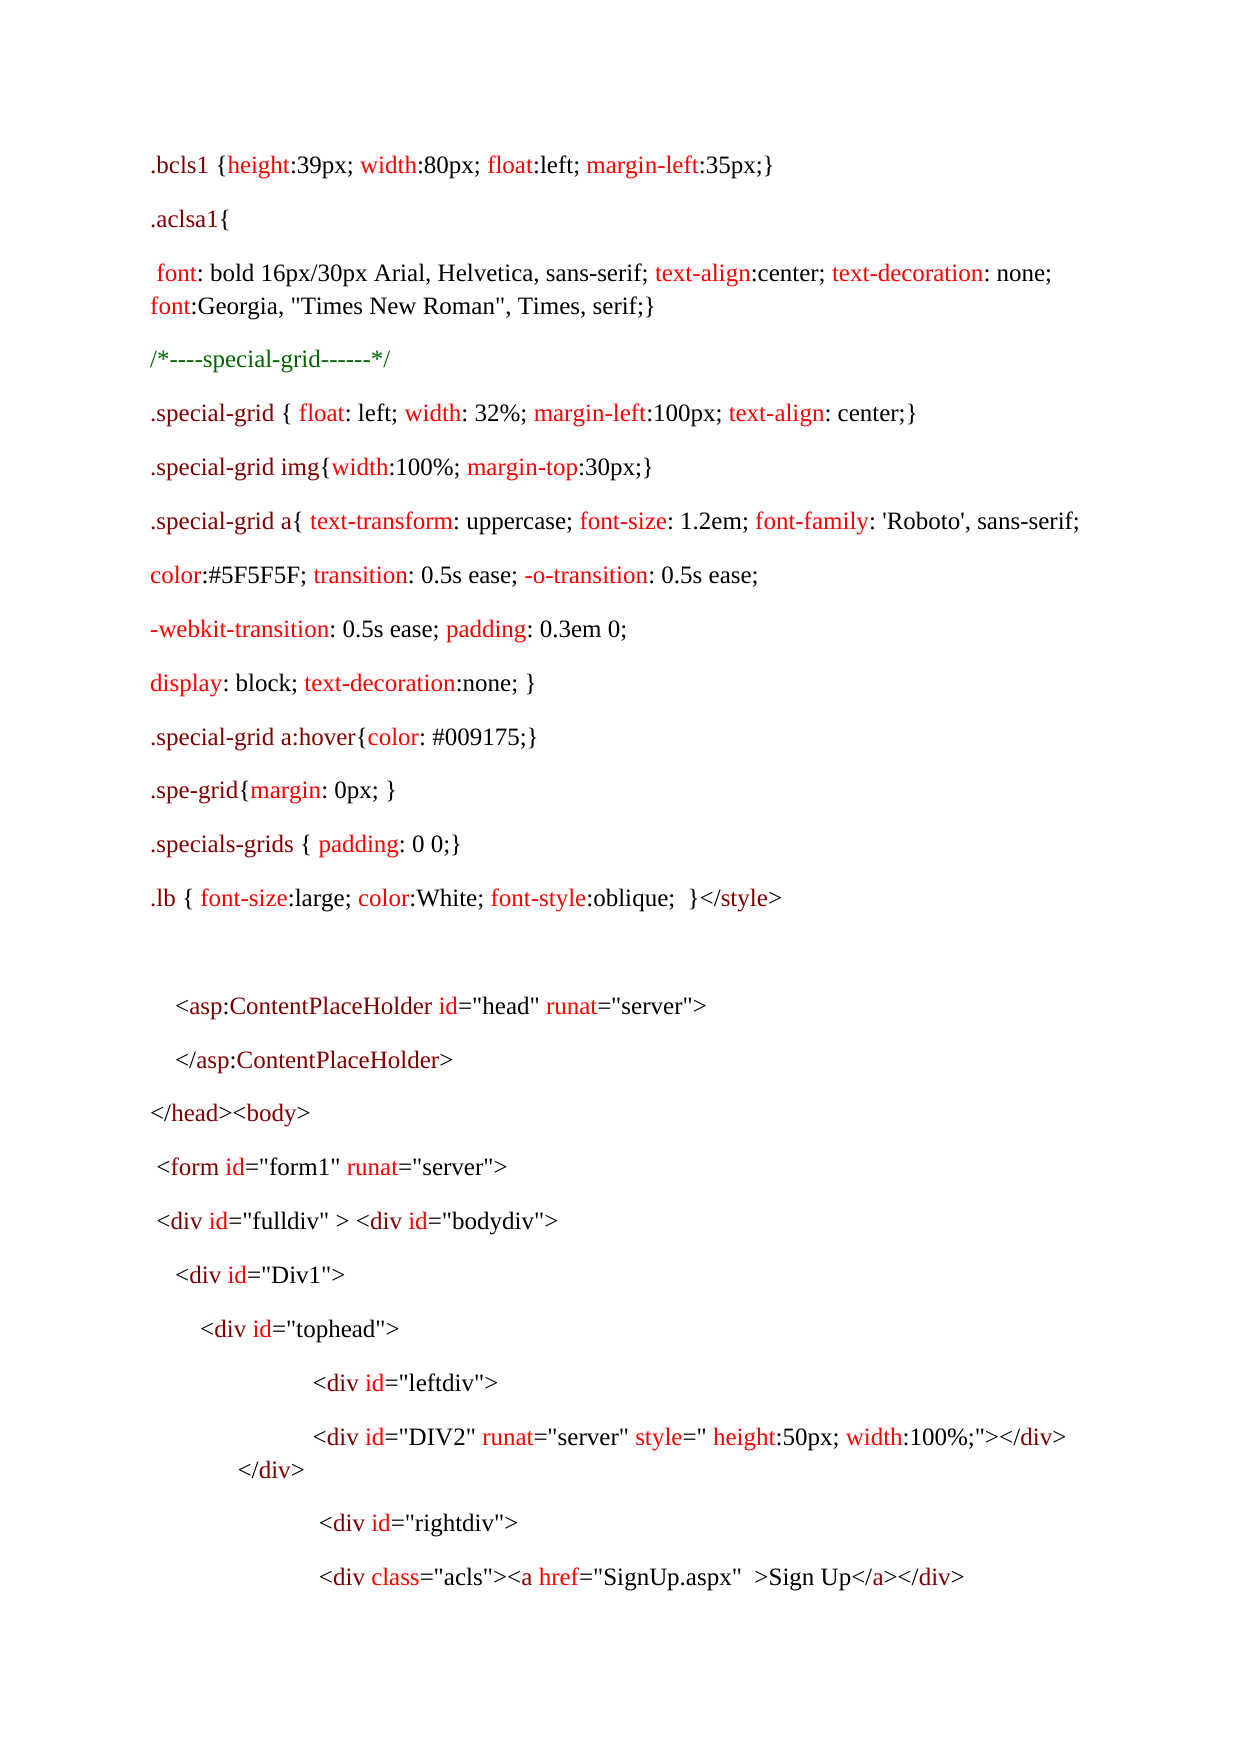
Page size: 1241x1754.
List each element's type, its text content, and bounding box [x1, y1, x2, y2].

text .special-grid img{width:100%; margin-top:30px;} [150, 452, 1090, 481]
text <form id="form1" runat="server"> [150, 1152, 1090, 1181]
text <div id="Div1"> [150, 1260, 1090, 1289]
text display: block; text-decoration:none; } [150, 668, 1090, 696]
text </asp:ContentPlaceHolder> [150, 1045, 1090, 1073]
text .lb { font-size:large; color:White; font-style:oblique; }</style> [150, 883, 1090, 912]
text <div class="acls"><a href="SignUp.aspx" >Sign Up</a></div> [150, 1562, 1090, 1591]
text <div id="fulldiv" > <div id="bodydiv"> [150, 1206, 1090, 1235]
text <div id="leftdiv"> [150, 1368, 1090, 1397]
text font: bold 16px/30px Arial, Helvetica, sans-serif; text-align:center; text-decoration: none; font:Georgia, "Times New Roman", Times, serif;} [150, 258, 1090, 319]
text .aclsa1{ [150, 204, 1090, 233]
text -webkit-transition: 0.5s ease; padding: 0.3em 0; [150, 614, 1090, 643]
text .special-grid { float: left; width: 32%; margin-left:100px; text-align: center;} [150, 398, 1090, 427]
text <div id="rightdiv"> [150, 1508, 1090, 1537]
text .special-grid a:hover{color: #009175;} [150, 722, 1090, 750]
text color:#5F5F5F; transition: 0.5s ease; -o-transition: 0.5s ease; [150, 560, 1090, 589]
text .specials-grids { padding: 0 0;} [150, 829, 1090, 858]
text </head><body> [150, 1098, 1090, 1127]
text <div id="tophead"> [150, 1314, 1090, 1343]
text /*----special-grid------*/ [150, 344, 1090, 373]
text .special-grid a{ text-transform: uppercase; font-size: 1.2em; font-family: 'Roboto', sans-serif; [150, 506, 1090, 535]
text .bcls1 {height:39px; width:80px; float:left; margin-left:35px;} [150, 150, 1090, 179]
text .spe-grid{margin: 0px; } [150, 775, 1090, 804]
text <div id="DIV2" runat="server" style=" height:50px; width:100%;"></div> </div> [150, 1422, 1090, 1483]
text <asp:ContentPlaceHolder id="head" runat="server"> [150, 991, 1090, 1019]
